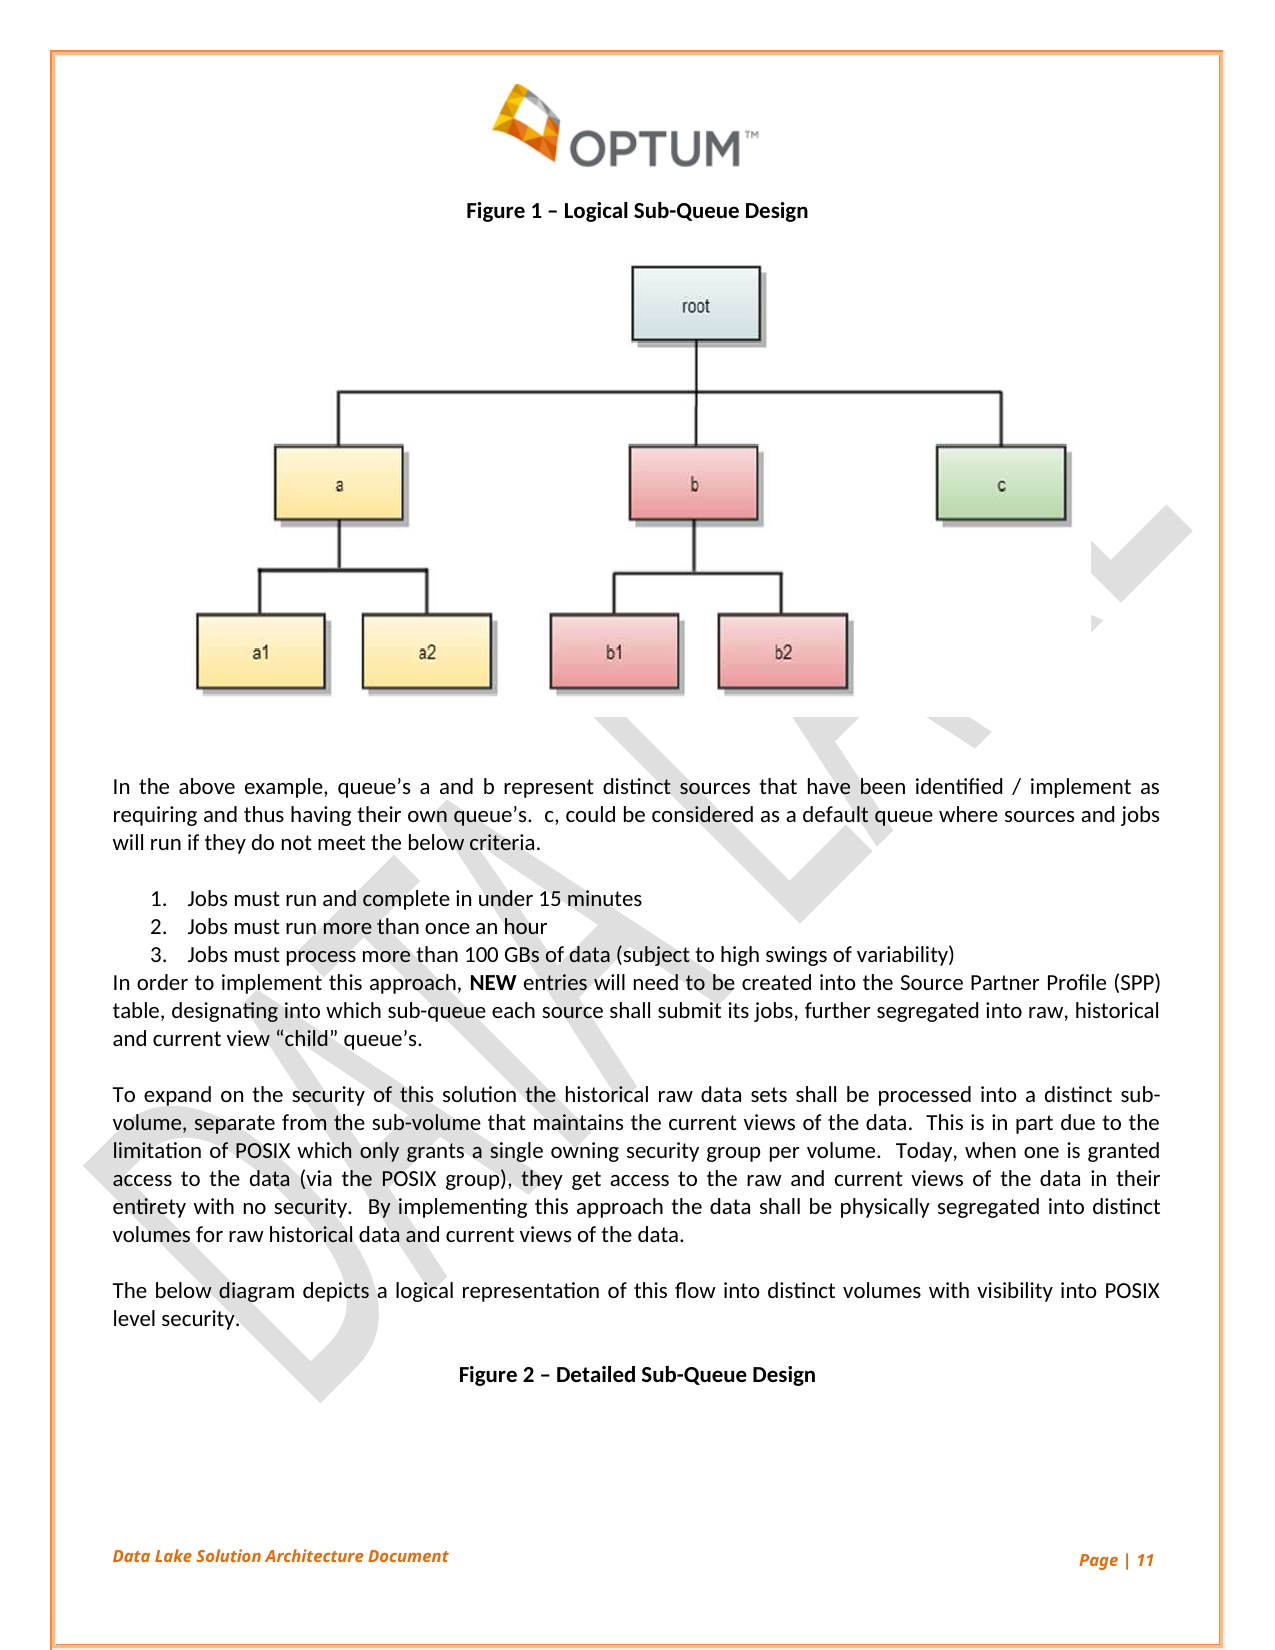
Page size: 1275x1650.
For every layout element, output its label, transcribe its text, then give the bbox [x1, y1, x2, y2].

list Jobs must process more than 100 GBs of data (subject to high swings of variability) [150, 940, 1162, 968]
text In order to implement this approach, NEW entries will need to be created into the Source Partner Profile (SPP) table, designating into which sub-queue each source shall submit its jobs, further segregated into raw, historical and current view “child” queue’s. [112, 968, 1162, 1052]
list Jobs must run more than once an hour [150, 912, 1162, 940]
picture [490, 84, 765, 172]
text To expand on the security of this solution the historical raw data sets shall be processed into a distinct sub-volume, separate from the sub-volume that maintains the current views of the data. This is in part due to the limitation of POSIX which only grants a single owning security group per volume. Today, when one is granted access to the data (via the POSIX group), they get access to the raw and current views of the data in their entirety with no security. By implementing this approach the data shall be physically segregated into distinct volumes for raw historical data and current views of the data. [112, 1080, 1162, 1248]
text Figure 1 – Logical Sub-Queue Design [112, 196, 1162, 224]
text Figure 2 – Detailed Sub-Queue Design [112, 1361, 1162, 1389]
text In the above example, queue’s a and b represent distinct sources that have been identified / implement as requiring and thus having their own queue’s. c, could be considered as a default queue where sources and jobs will run if they do not meet the below criteria. [112, 772, 1162, 856]
list Jobs must run and complete in under 15 minutes [150, 884, 1162, 912]
text The below diagram depicts a logical representation of this flow into distinct volumes with visibility into POSIX level security. [112, 1277, 1162, 1333]
